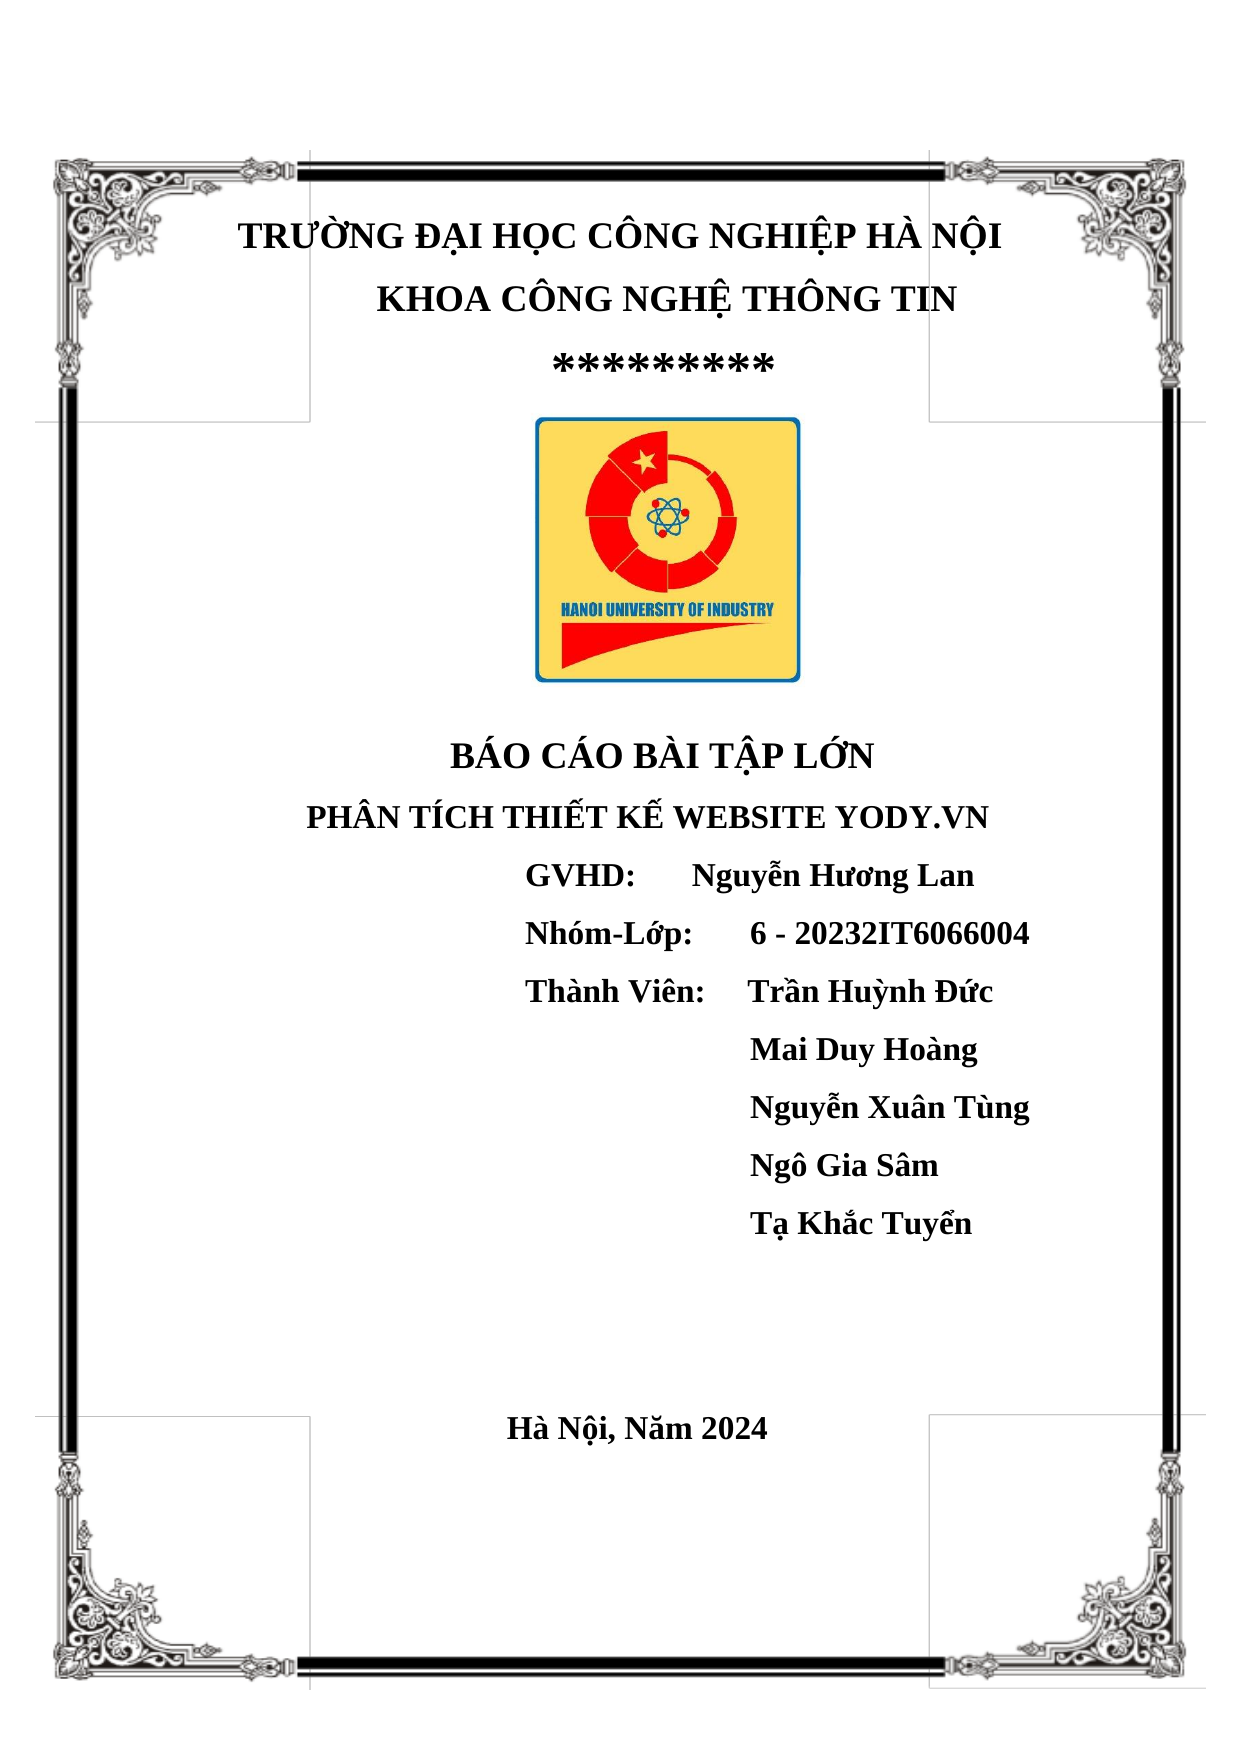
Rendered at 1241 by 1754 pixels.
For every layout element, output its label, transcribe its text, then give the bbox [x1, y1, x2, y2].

text Thành Viên: Trần Huỳnh Đức [150, 971, 1090, 1010]
text PHÂN TÍCH THIẾT KẾ WEBSITE YODY.VN [150, 797, 1090, 835]
text Mai Duy Hoàng [150, 1029, 1090, 1068]
text TRƯỜNG ĐẠI HỌC CÔNG NGHIỆP HÀ NỘI [150, 213, 1090, 256]
text Tạ Khắc Tuyển [150, 1203, 1090, 1242]
text Nhóm-Lớp: 6 - 20232IT6066004 [150, 913, 1090, 952]
text GVHD: Nguyễn Hương Lan [150, 855, 1090, 894]
text ********* [150, 340, 1090, 397]
picture [35, 150, 1206, 1690]
text BÁO CÁO BÀI TẬP LỚN [150, 734, 1090, 777]
text Ngô Gia Sâm [150, 1146, 1090, 1184]
text KHOA CÔNG NGHỆ THÔNG TIN [150, 276, 1090, 319]
text Nguyễn Xuân Tùng [150, 1087, 1090, 1126]
